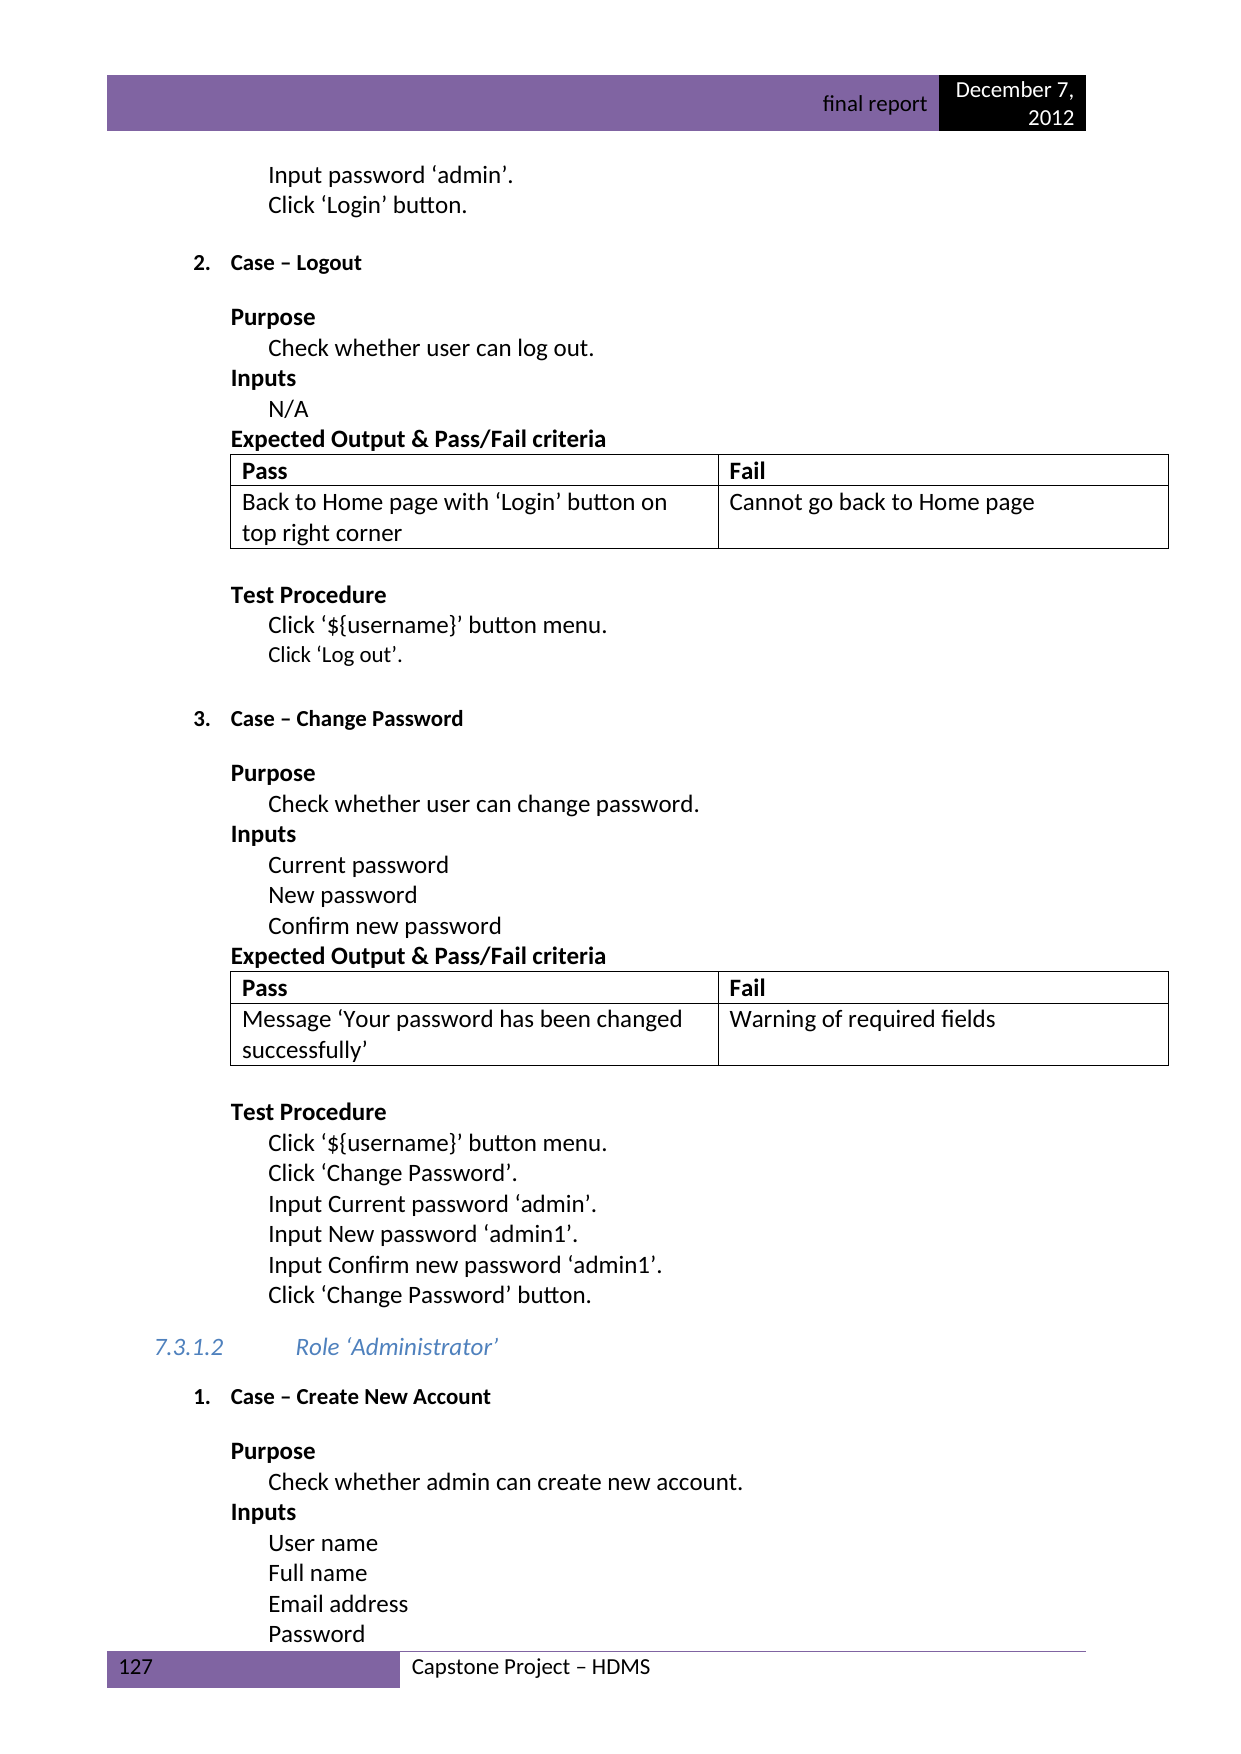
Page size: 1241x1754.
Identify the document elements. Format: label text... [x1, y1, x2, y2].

text Password [231, 1618, 1097, 1649]
text Purpose [231, 301, 1097, 332]
text Inputs [231, 818, 1097, 849]
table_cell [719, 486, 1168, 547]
text Confirm new password [231, 910, 1097, 941]
text Test Procedure [231, 579, 1097, 609]
text N/A [231, 393, 1097, 423]
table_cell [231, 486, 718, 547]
text Purpose [231, 1435, 1097, 1466]
text Click ‘Change Password’. [231, 1157, 1097, 1188]
text Purpose [231, 757, 1097, 788]
text Inputs [231, 362, 1097, 393]
subtitle Role ‘Administrator’ [153, 1331, 1097, 1361]
list Click ‘Log out’. [231, 640, 1097, 668]
text Input Confirm new password ‘admin1’. [231, 1249, 1097, 1279]
text Current password [231, 849, 1097, 879]
text Check whether user can log out. [231, 332, 1097, 362]
text Check whether user can change password. [231, 788, 1097, 818]
text Test Procedure [231, 1096, 1097, 1127]
list Case – Create New Account [193, 1382, 1097, 1410]
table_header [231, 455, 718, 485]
text Click ‘${username}’ button menu. [231, 1127, 1097, 1157]
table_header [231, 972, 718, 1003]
text User name [231, 1527, 1097, 1557]
text Expected Output & Pass/Fail criteria [231, 941, 1097, 971]
text Expected Output & Pass/Fail criteria [231, 423, 1097, 454]
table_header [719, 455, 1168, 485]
text New password [231, 879, 1097, 910]
text Input New password ‘admin1’. [231, 1218, 1097, 1249]
text Click ‘Login’ button. [231, 189, 1097, 220]
text Inputs [231, 1496, 1097, 1527]
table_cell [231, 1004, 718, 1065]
text Click ‘${username}’ button menu. [231, 609, 1097, 640]
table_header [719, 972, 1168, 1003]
text Click ‘Change Password’ button. [231, 1279, 1097, 1310]
text Check whether admin can create new account. [231, 1466, 1097, 1496]
text Email address [231, 1588, 1097, 1618]
text Full name [231, 1557, 1097, 1588]
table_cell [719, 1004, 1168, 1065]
text Input Current password ‘admin’. [231, 1188, 1097, 1218]
list Case – Change Password [193, 704, 1097, 732]
text Input password ‘admin’. [231, 159, 1097, 189]
list Case – Logout [193, 248, 1097, 276]
